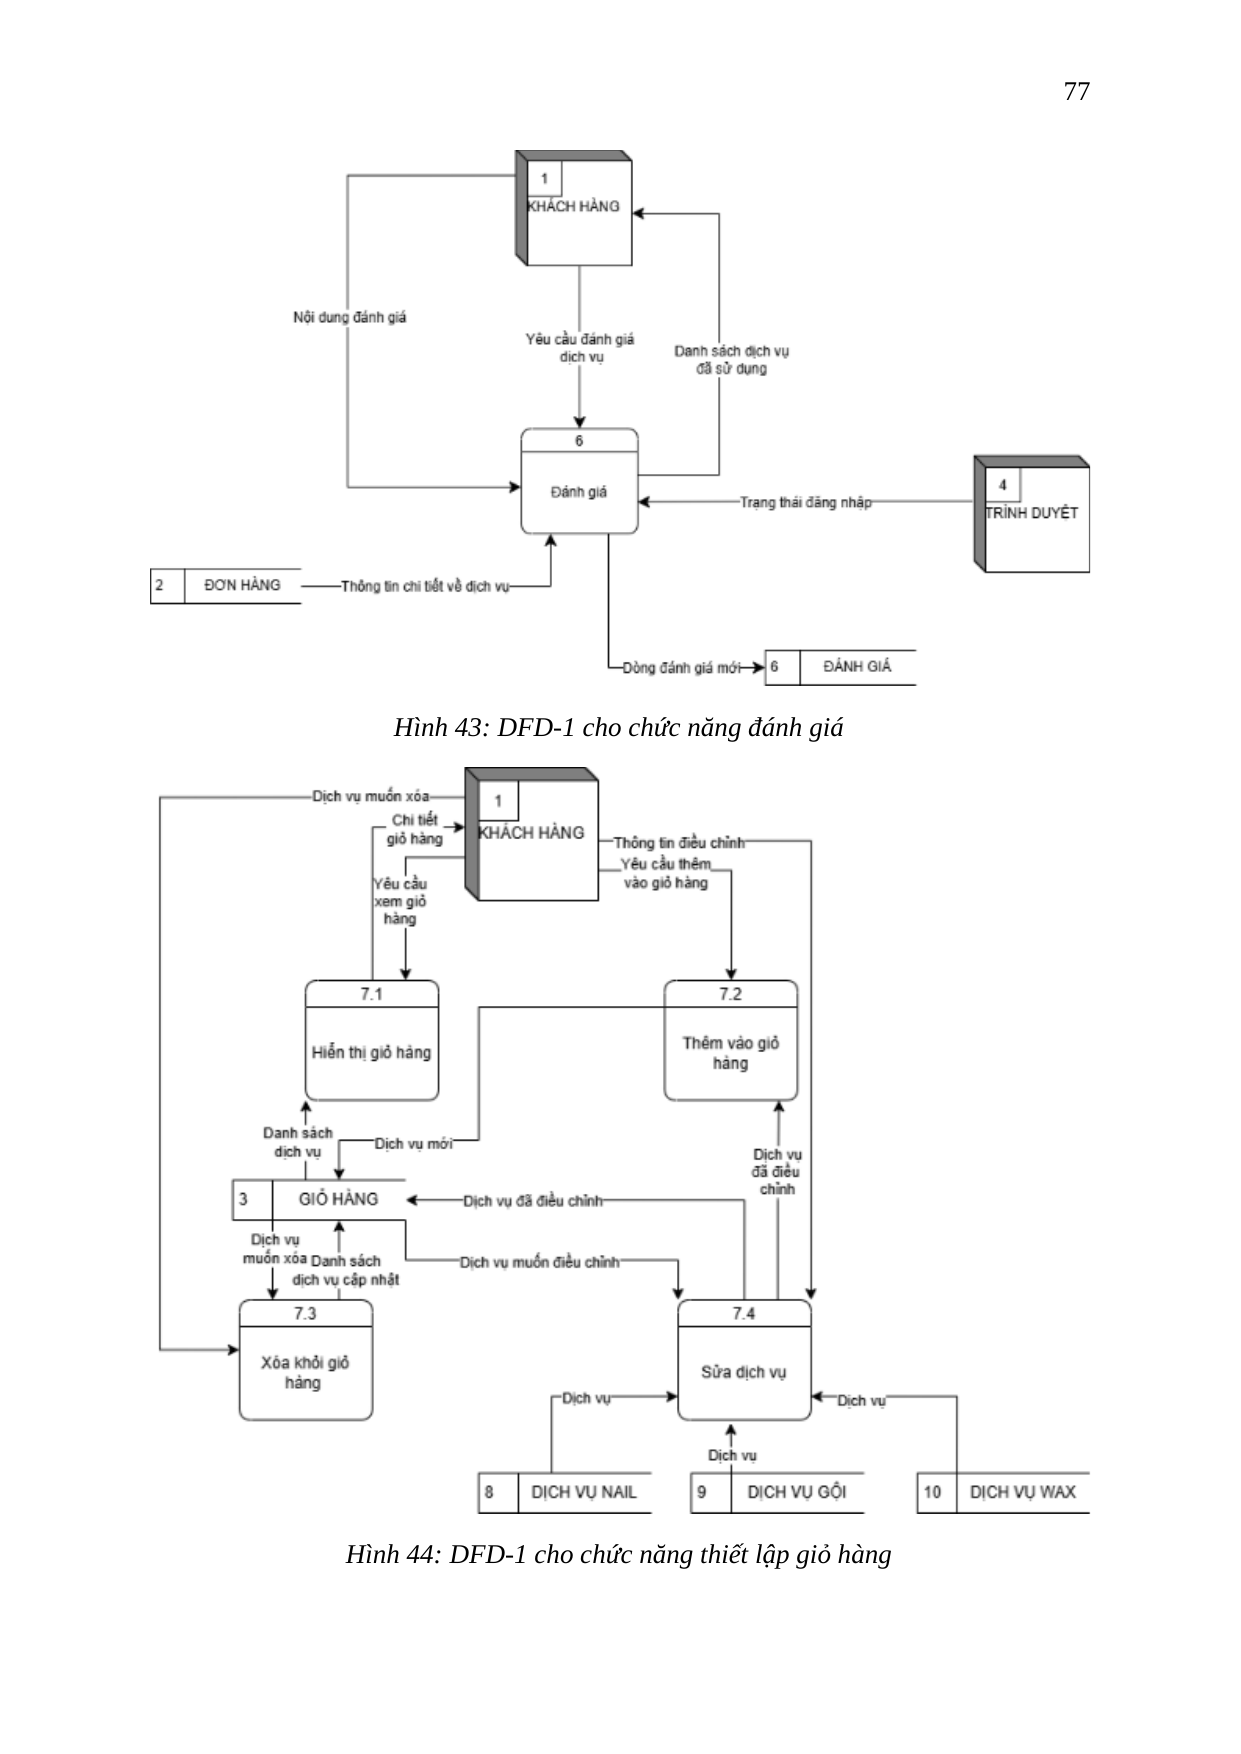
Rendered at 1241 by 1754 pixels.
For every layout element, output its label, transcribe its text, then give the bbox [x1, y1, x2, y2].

picture [150, 150, 1091, 686]
picture [150, 767, 1091, 1514]
subtitle Hình 44: DFD-1 cho chức năng thiết lập giỏ hàng [150, 1539, 1090, 1570]
subtitle Hình 43: DFD-1 cho chức năng đánh giá [150, 711, 1090, 742]
